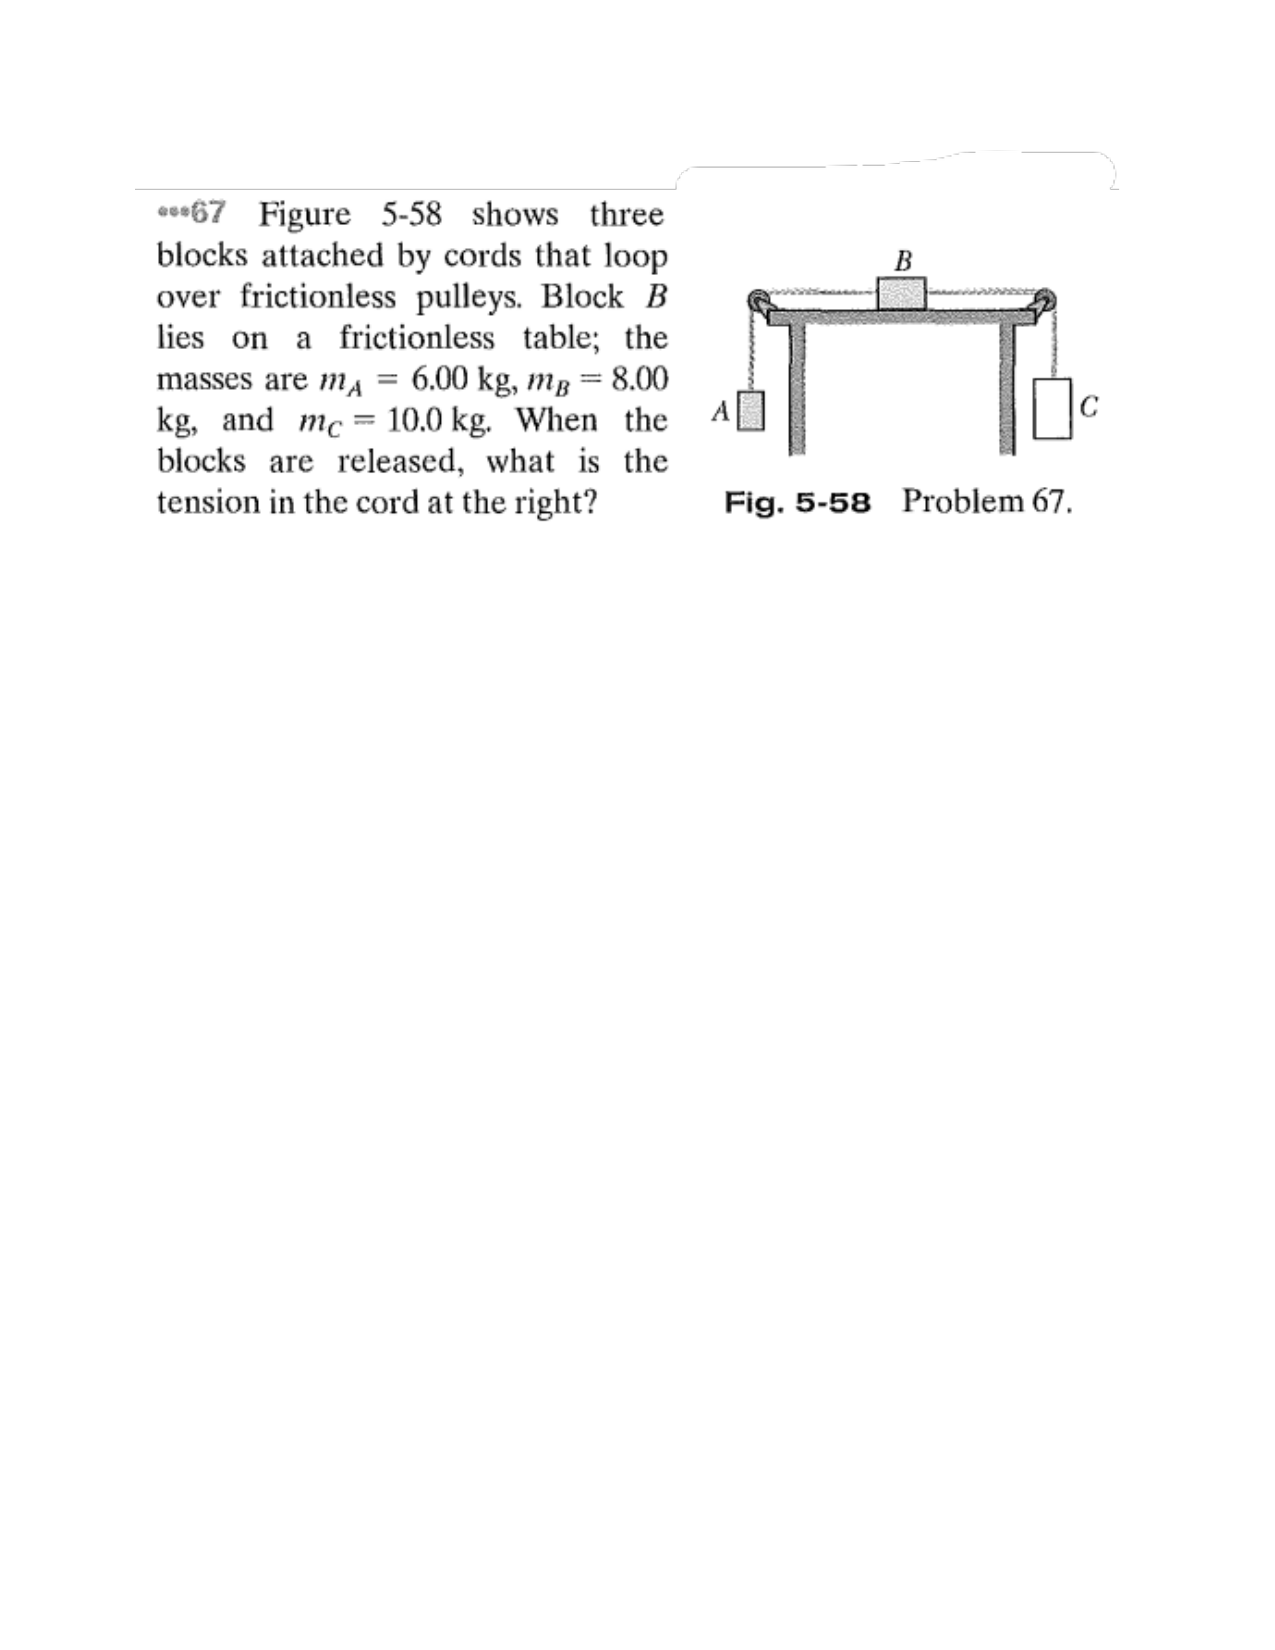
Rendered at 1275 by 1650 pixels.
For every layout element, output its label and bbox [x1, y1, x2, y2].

picture [135, 150, 1120, 536]
